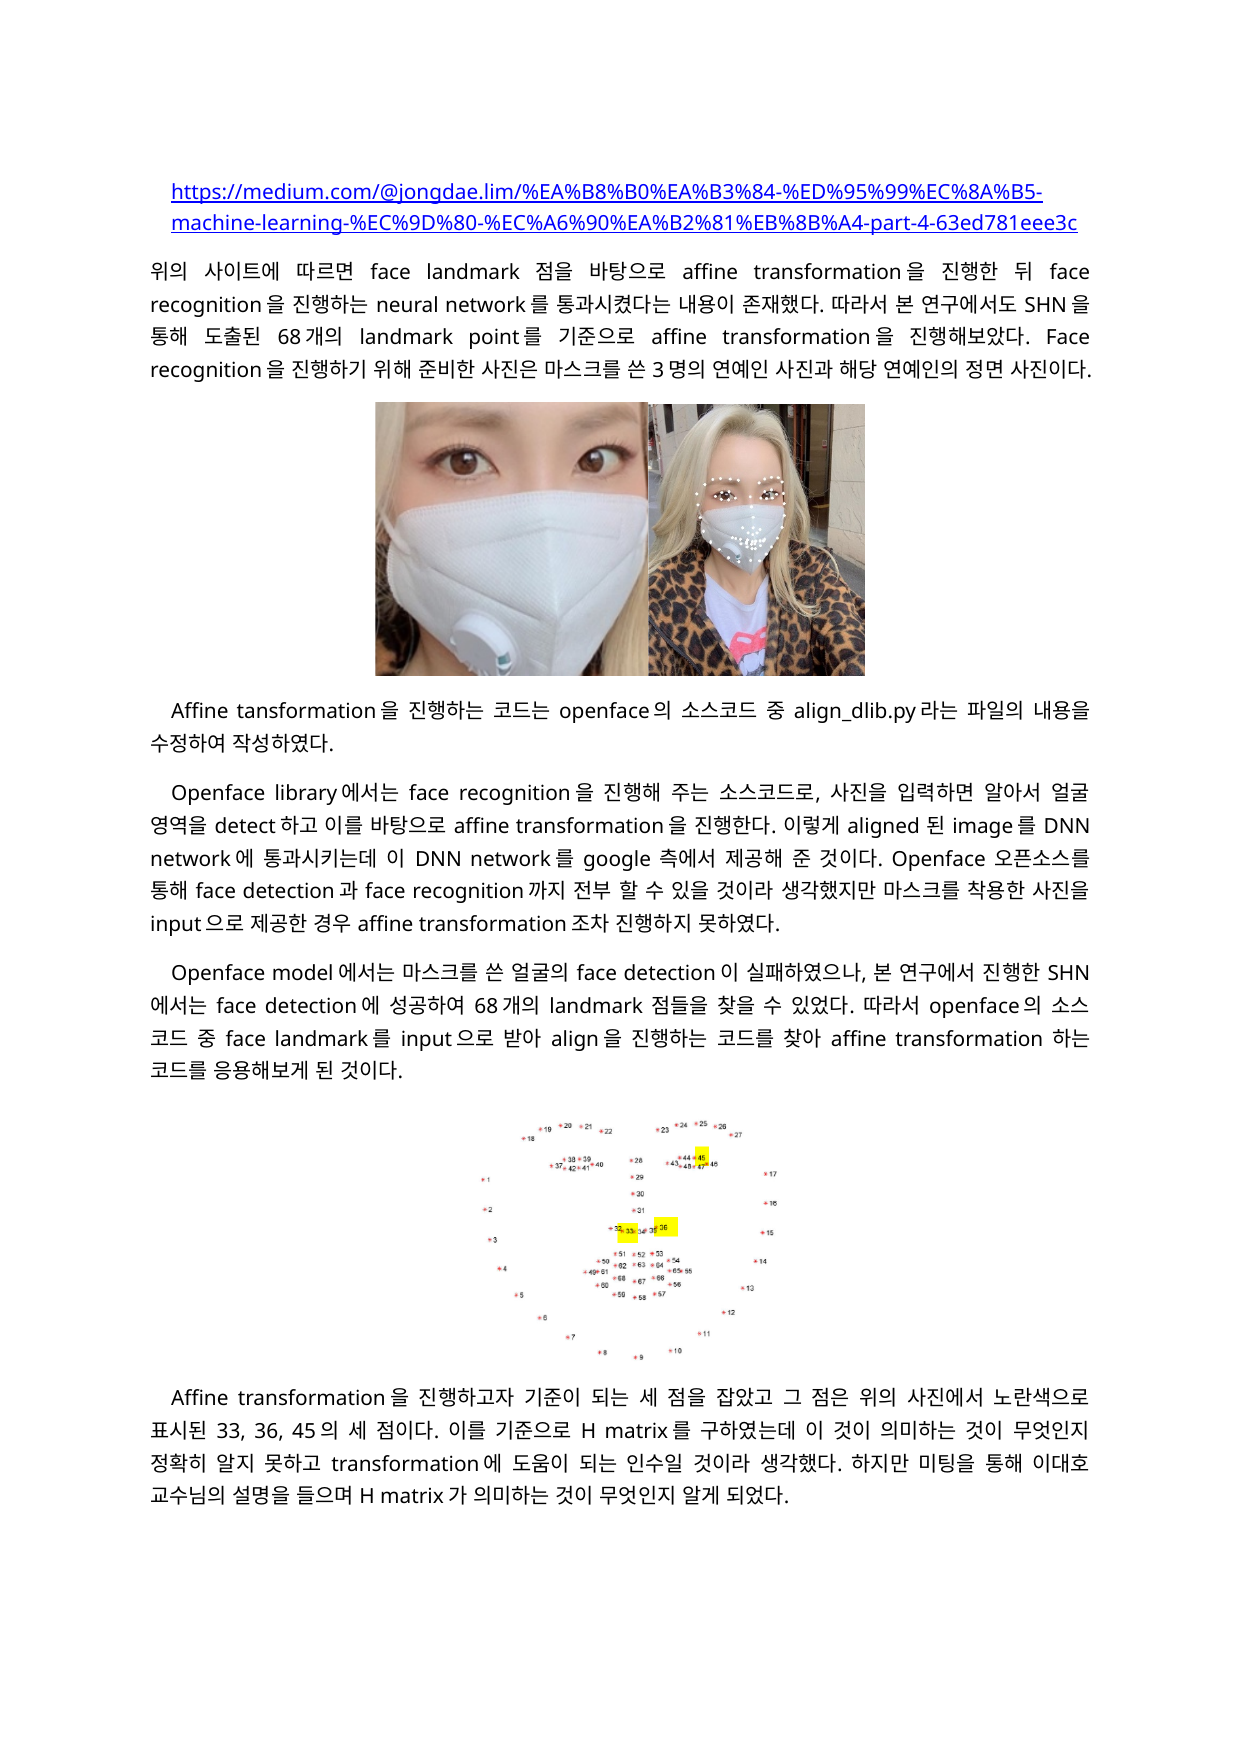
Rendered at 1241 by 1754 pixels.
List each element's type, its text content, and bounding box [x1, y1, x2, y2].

text Affine tansformation을 진행하는 코드는 openface의 소스코드 중 align_dlib.py라는 파일의 내용을 수정하여 작성하였다. [150, 694, 1090, 757]
picture [472, 1104, 789, 1363]
text https://medium.com/@jongdae.lim/%EA%B8%B0%EA%B3%84-%ED%95%99%EC%8A%B5-machine-learning-%EC%9D%80-%EC%A6%90%EA%B2%81%EB%8B%A4-part-4-63ed781eee3c [171, 177, 1090, 236]
picture [375, 402, 865, 676]
text Openface library에서는 face recognition을 진행해 주는 소스코드로, 사진을 입력하면 알아서 얼굴 영역을 detect하고 이를 바탕으로 affine transformation을 진행한다. 이렇게 aligned 된 image를 DNN network에 통과시키는데 이 DNN network를 google 측에서 제공해 준 것이다. Openface 오픈소스를 통해 face detection과 face recognition까지 전부 할 수 있을 것이라 생각했지만 마스크를 착용한 사진을 input으로 제공한 경우 affine transformation조차 진행하지 못하였다. [150, 776, 1090, 938]
text 위의 사이트에 따르면 face landmark 점을 바탕으로 affine transformation을 진행한 뒤 face recognition을 진행하는 neural network를 통과시켰다는 내용이 존재했다. 따라서 본 연구에서도 SHN을 통해 도출된 68개의 landmark point를 기준으로 affine transformation을 진행해보았다. Face recognition을 진행하기 위해 준비한 사진은 마스크를 쓴 3명의 연예인 사진과 해당 연예인의 정면 사진이다. [150, 255, 1090, 383]
text Openface model에서는 마스크를 쓴 얼굴의 face detection이 실패하였으나, 본 연구에서 진행한 SHN에서는 face detection에 성공하여 68개의 landmark 점들을 찾을 수 있었다. 따라서 openface의 소스 코드 중 face landmark를 input으로 받아 align을 진행하는 코드를 찾아 affine transformation 하는 코드를 응용해보게 된 것이다. [150, 957, 1090, 1085]
text Affine transformation을 진행하고자 기준이 되는 세 점을 잡았고 그 점은 위의 사진에서 노란색으로 표시된 33, 36, 45의 세 점이다. 이를 기준으로 H matrix를 구하였는데 이 것이 의미하는 것이 무엇인지 정확히 알지 못하고 transformation에 도움이 되는 인수일 것이라 생각했다. 하지만 미팅을 통해 이대호 교수님의 설명을 들으며 H matrix가 의미하는 것이 무엇인지 알게 되었다. [150, 1382, 1090, 1510]
